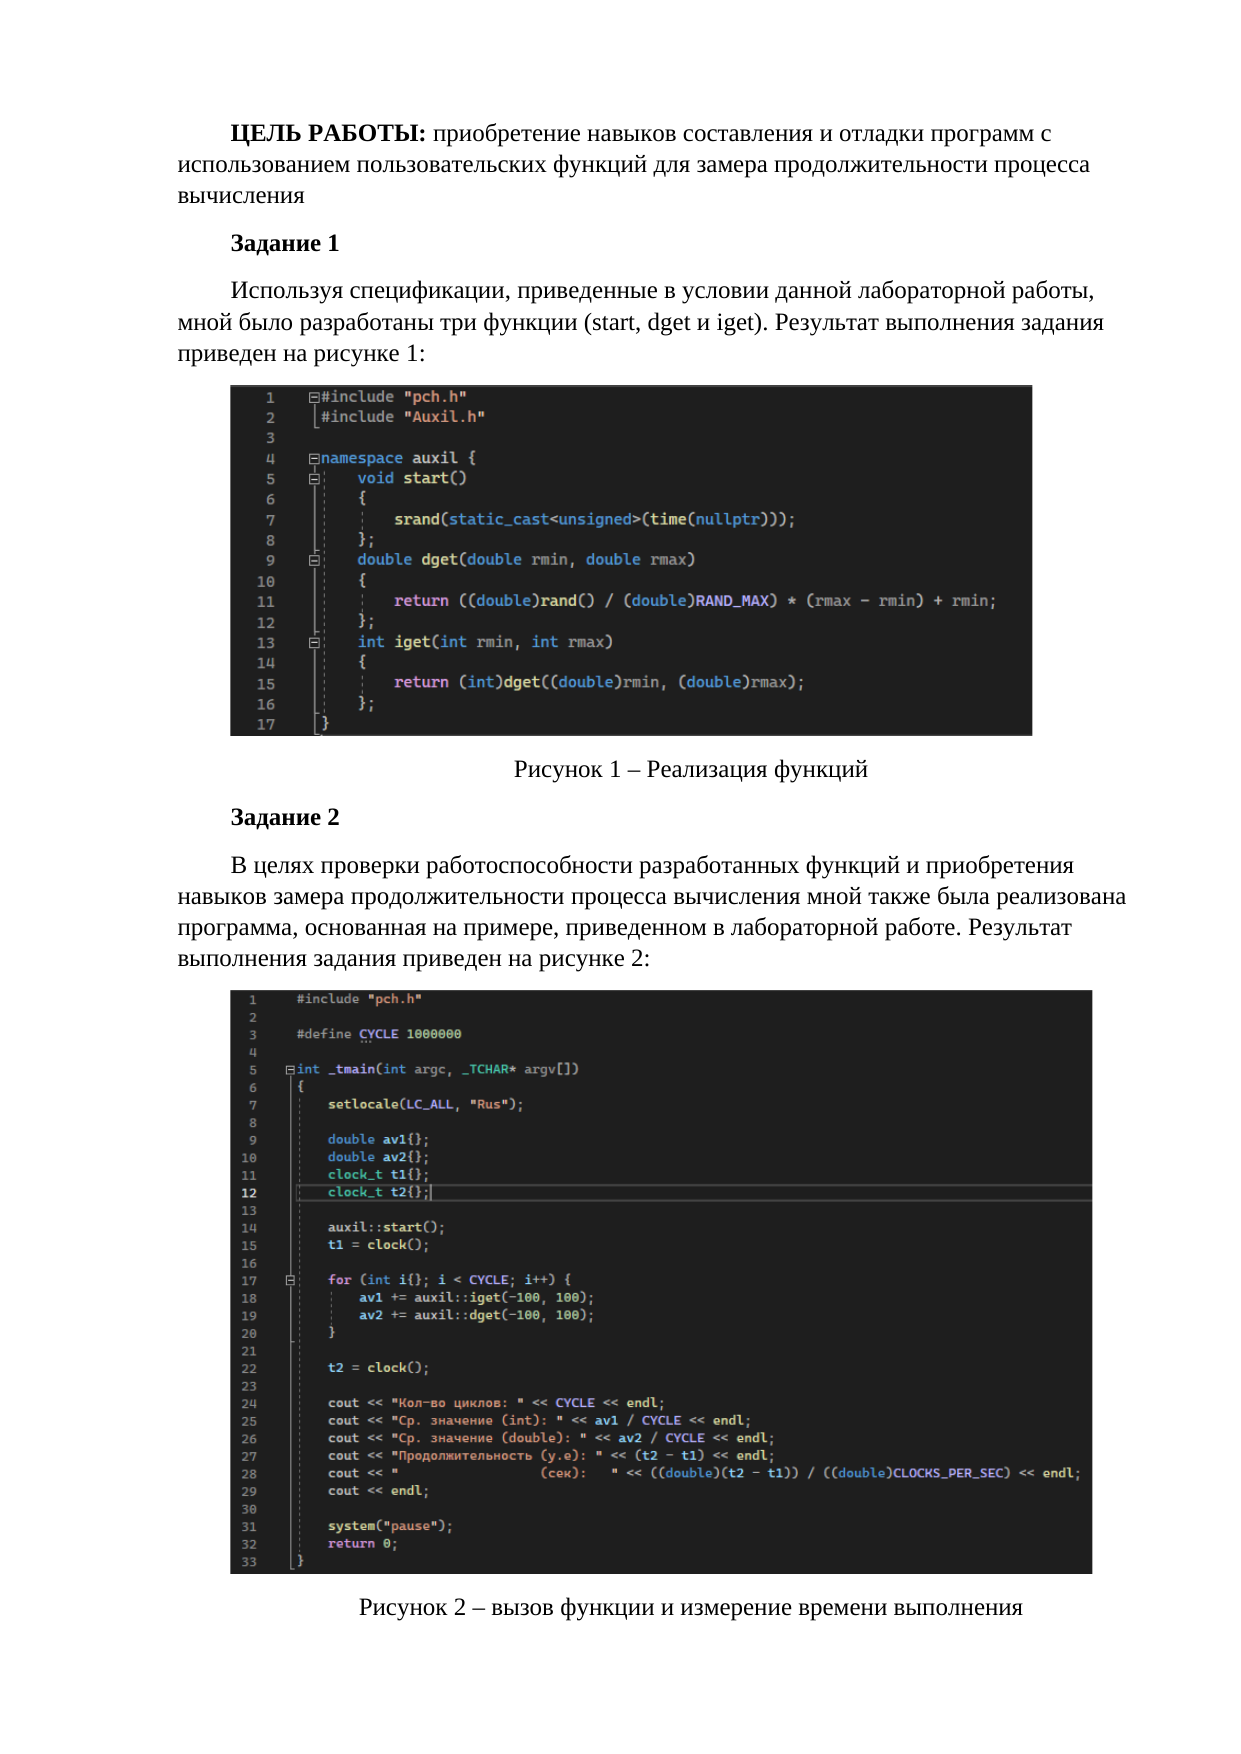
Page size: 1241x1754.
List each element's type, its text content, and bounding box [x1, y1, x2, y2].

text Задание 1 [177, 228, 1152, 257]
text Задание 2 [177, 802, 1152, 831]
text ЦЕЛЬ РАБОТЫ: приобретение навыков составления и отладки программ с использованием пользовательских функций для замера продолжительности процесса вычисления [177, 118, 1152, 209]
text Используя спецификации, приведенные в условии данной лабораторной работы, мной было разработаны три функции (start, dget и iget). Результат выполнения задания приведен на рисунке 1: [177, 276, 1152, 366]
text Рисунок 2 – вызов функции и измерение времени выполнения [177, 1592, 1152, 1621]
picture [230, 990, 1093, 1574]
text Рисунок 1 – Реализация функций [177, 754, 1152, 783]
picture [230, 385, 1033, 736]
text В целях проверки работоспособности разработанных функций и приобретения навыков замера продолжительности процесса вычисления мной также была реализована программа, основанная на примере, приведенном в лабораторной работе. Результат выполнения задания приведен на рисунке 2: [177, 850, 1152, 972]
